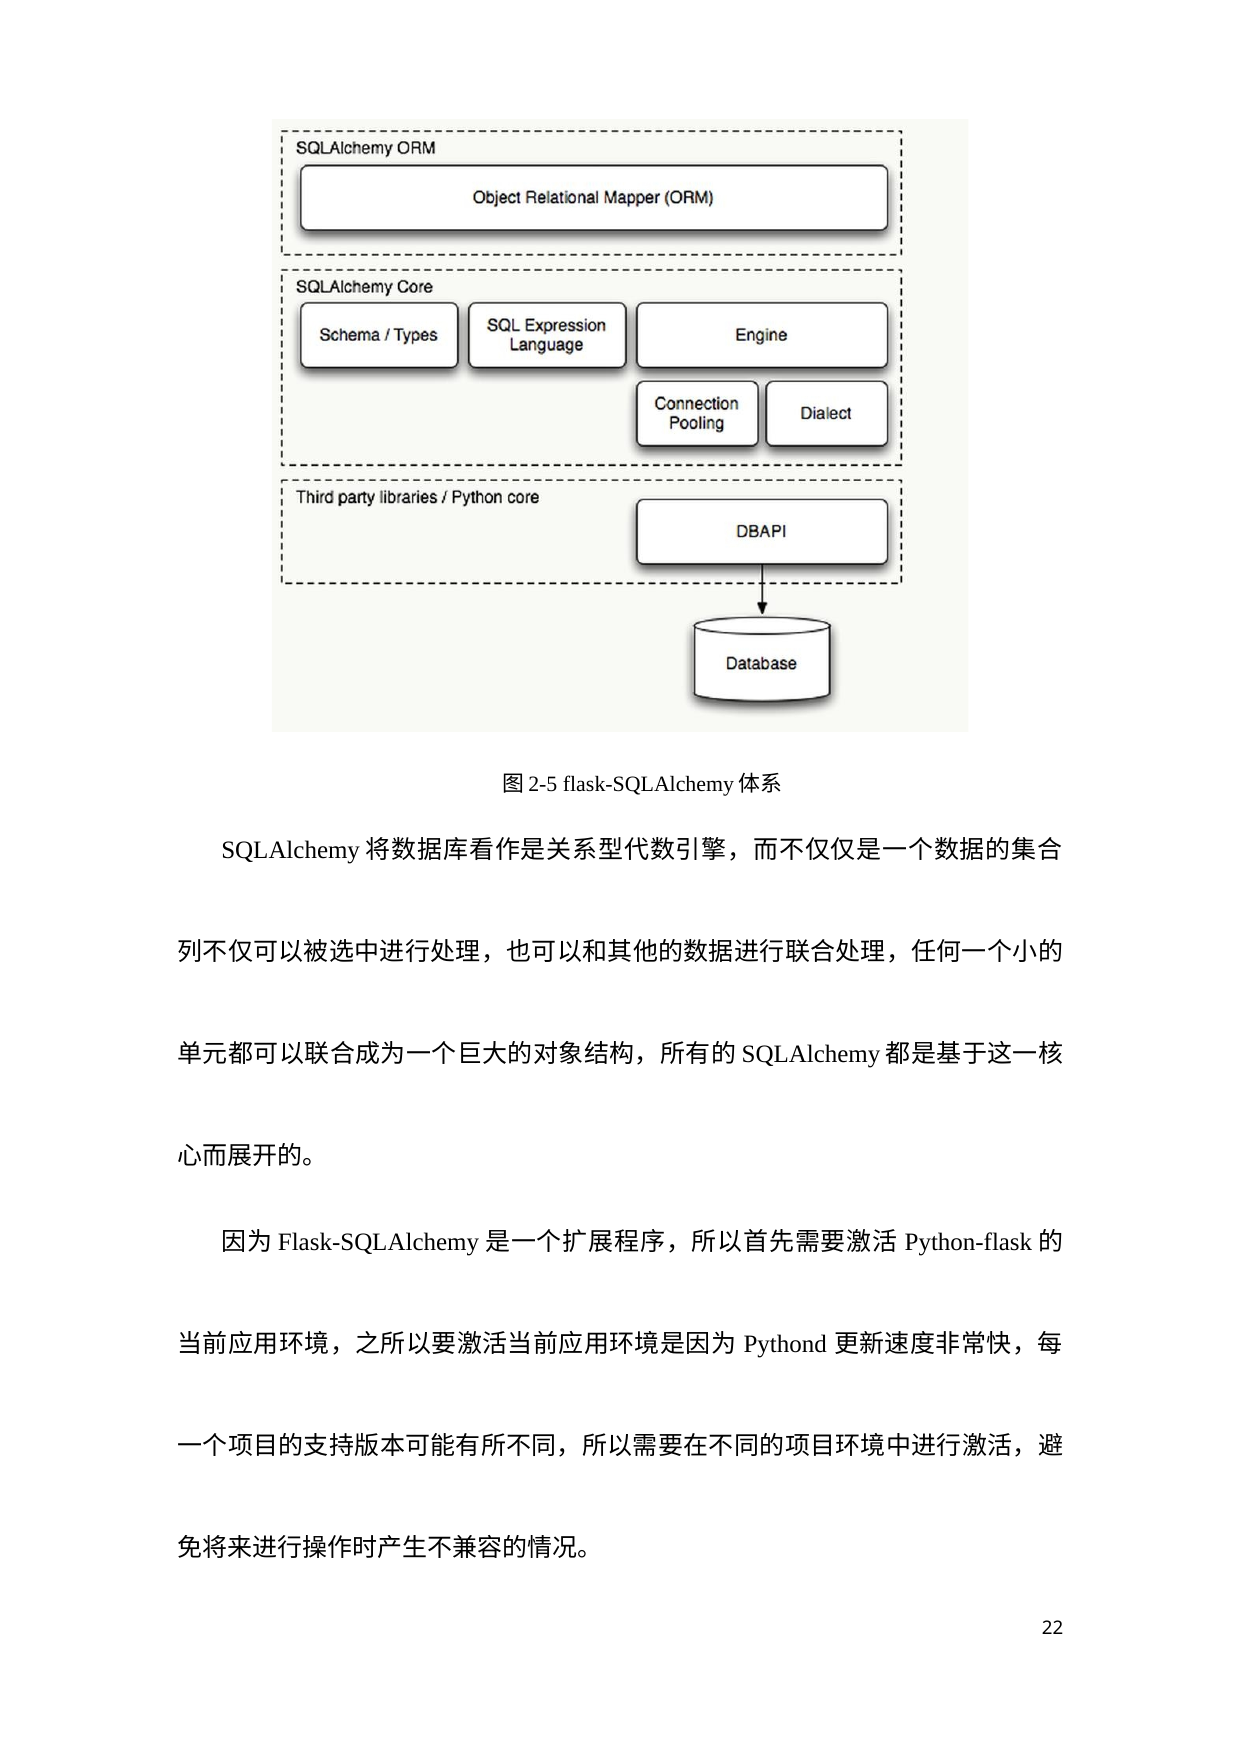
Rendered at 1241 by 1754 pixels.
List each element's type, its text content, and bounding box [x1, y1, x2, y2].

text 图2-5 flask-SQLAlchemy体系 [177, 764, 1063, 798]
picture [271, 119, 969, 732]
text SQLAlchemy将数据库看作是关系型代数引擎，而不仅仅是一个数据的集合，列不仅可以被选中进行处理，也可以和其他的数据进行联合处理，任何一个小的单元都可以联合成为一个巨大的对象结构，所有的SQLAlchemy都是基于这一核心而展开的。 [177, 814, 1063, 1188]
text 因为Flask-SQLAlchemy是一个扩展程序，所以首先需要激活Python-flask的当前应用环境，之所以要激活当前应用环境是因为Pythond 更新速度非常快，每一个项目的支持版本可能有所不同，所以需要在不同的项目环境中进行激活，避免将来进行操作时产生不兼容的情况。 [177, 1206, 1063, 1579]
